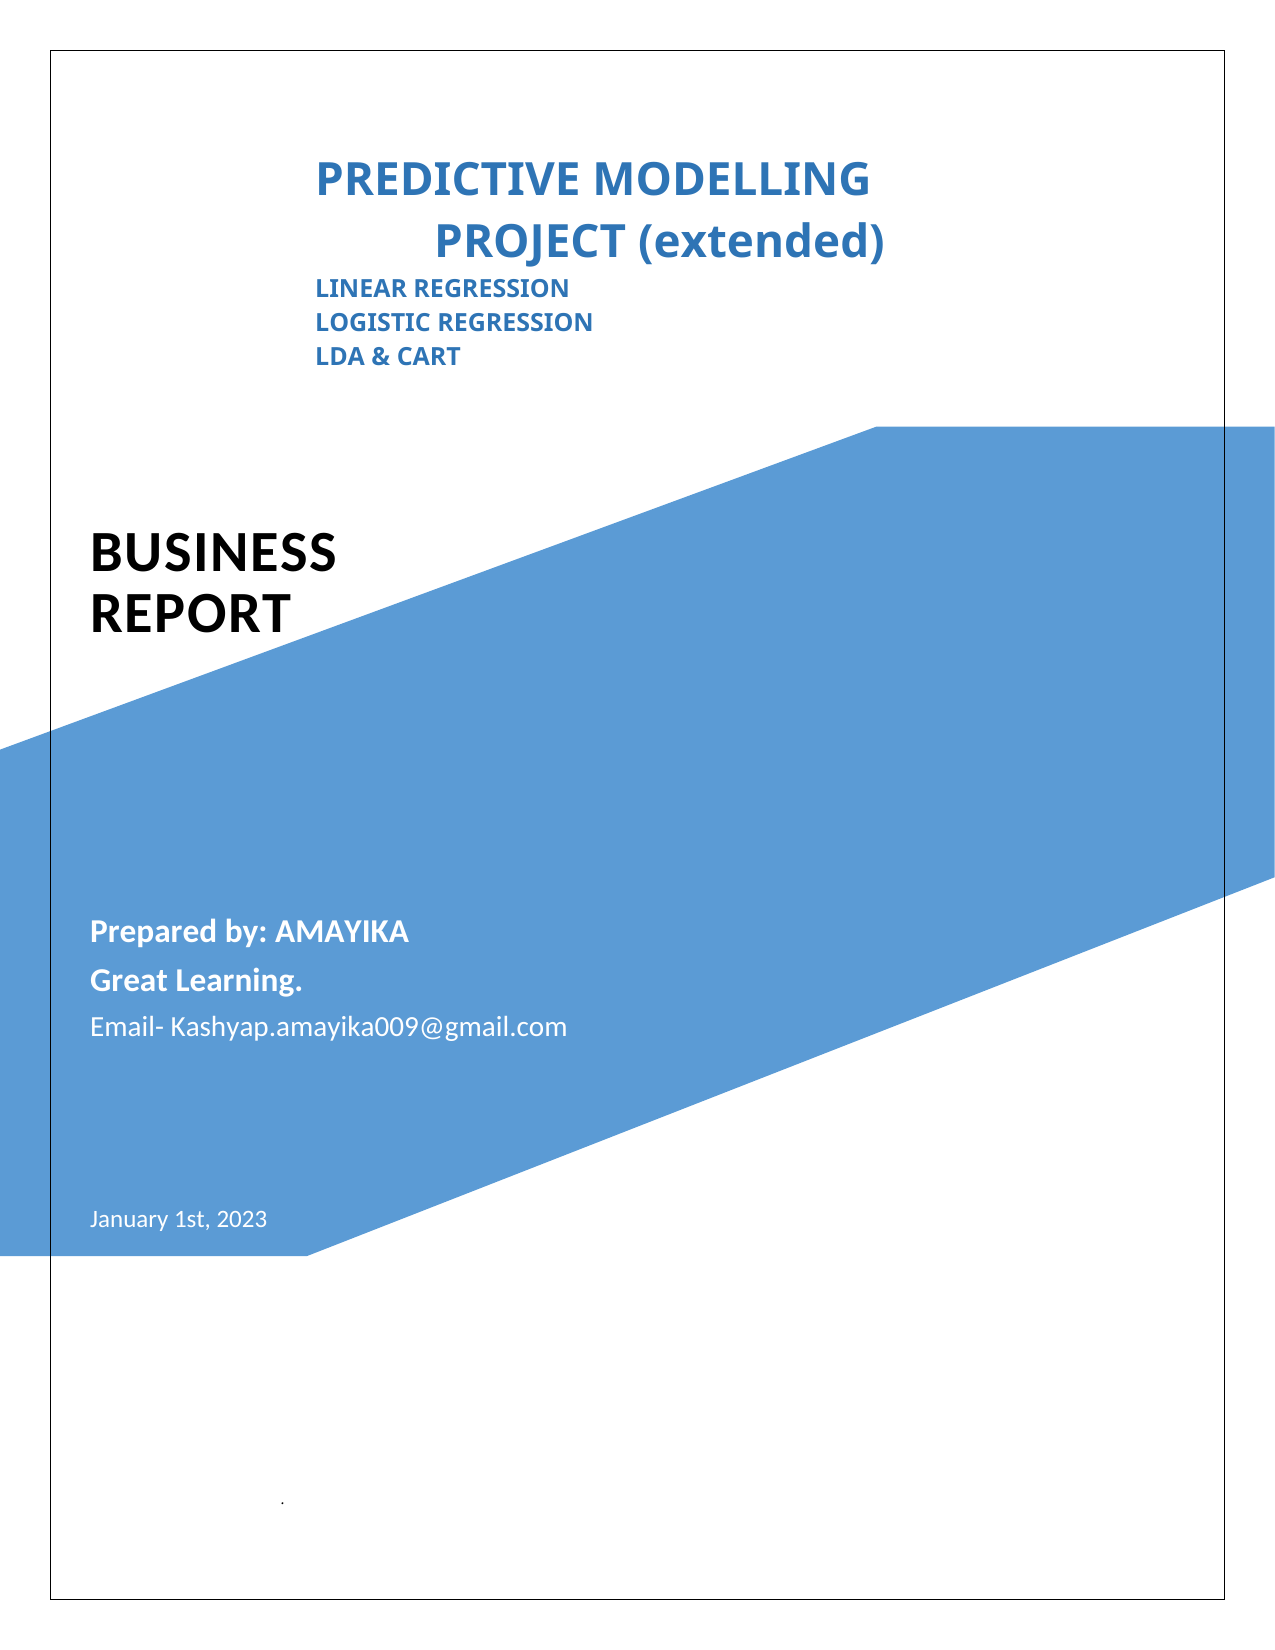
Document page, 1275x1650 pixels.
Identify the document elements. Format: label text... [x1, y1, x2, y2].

text January 1st, 2023 [90, 1203, 1182, 1234]
text Prepared by: AMAYIKA [90, 889, 1182, 950]
text PROJECT (extended) [315, 208, 1185, 271]
text LDA & CART [315, 339, 1185, 373]
text LOGISTIC REGRESSION [315, 305, 1185, 339]
title REPORT [90, 584, 1185, 644]
subtitle Email- Kashyap.amayika009@gmail.com [90, 1008, 1182, 1044]
text LINEAR REGRESSION [315, 271, 1185, 305]
title BUSINESS [90, 523, 1185, 584]
text Great Learning. [90, 959, 1182, 1000]
text PREDICTIVE MODELLING [315, 146, 1185, 208]
